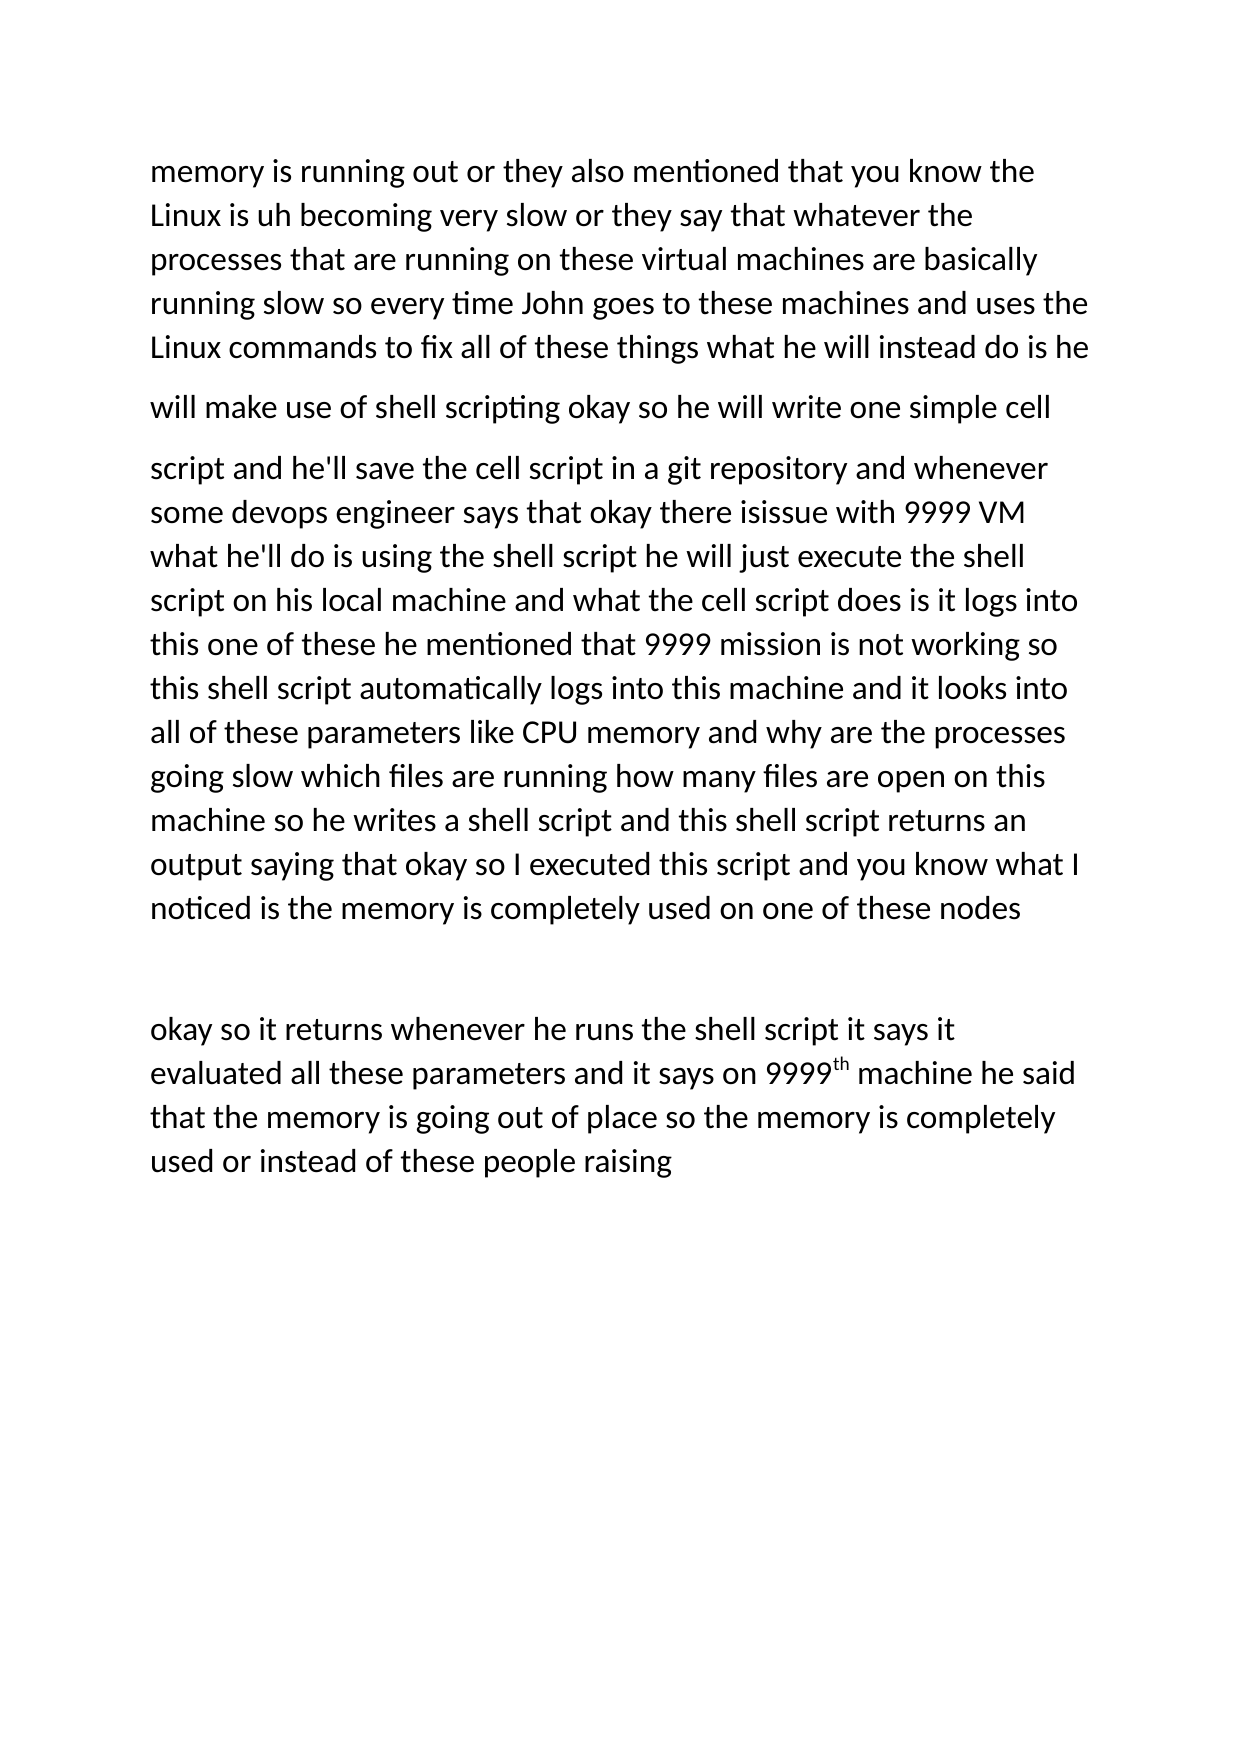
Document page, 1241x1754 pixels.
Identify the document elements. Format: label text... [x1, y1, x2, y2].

text okay so it returns whenever he runs the shell script it says it evaluated all these parameters and it says on 9999th machine he said that the memory is going out of place so the memory is completely used or instead of these people raising [150, 150, 1090, 323]
picture [150, 342, 1091, 966]
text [150, 984, 1090, 1596]
